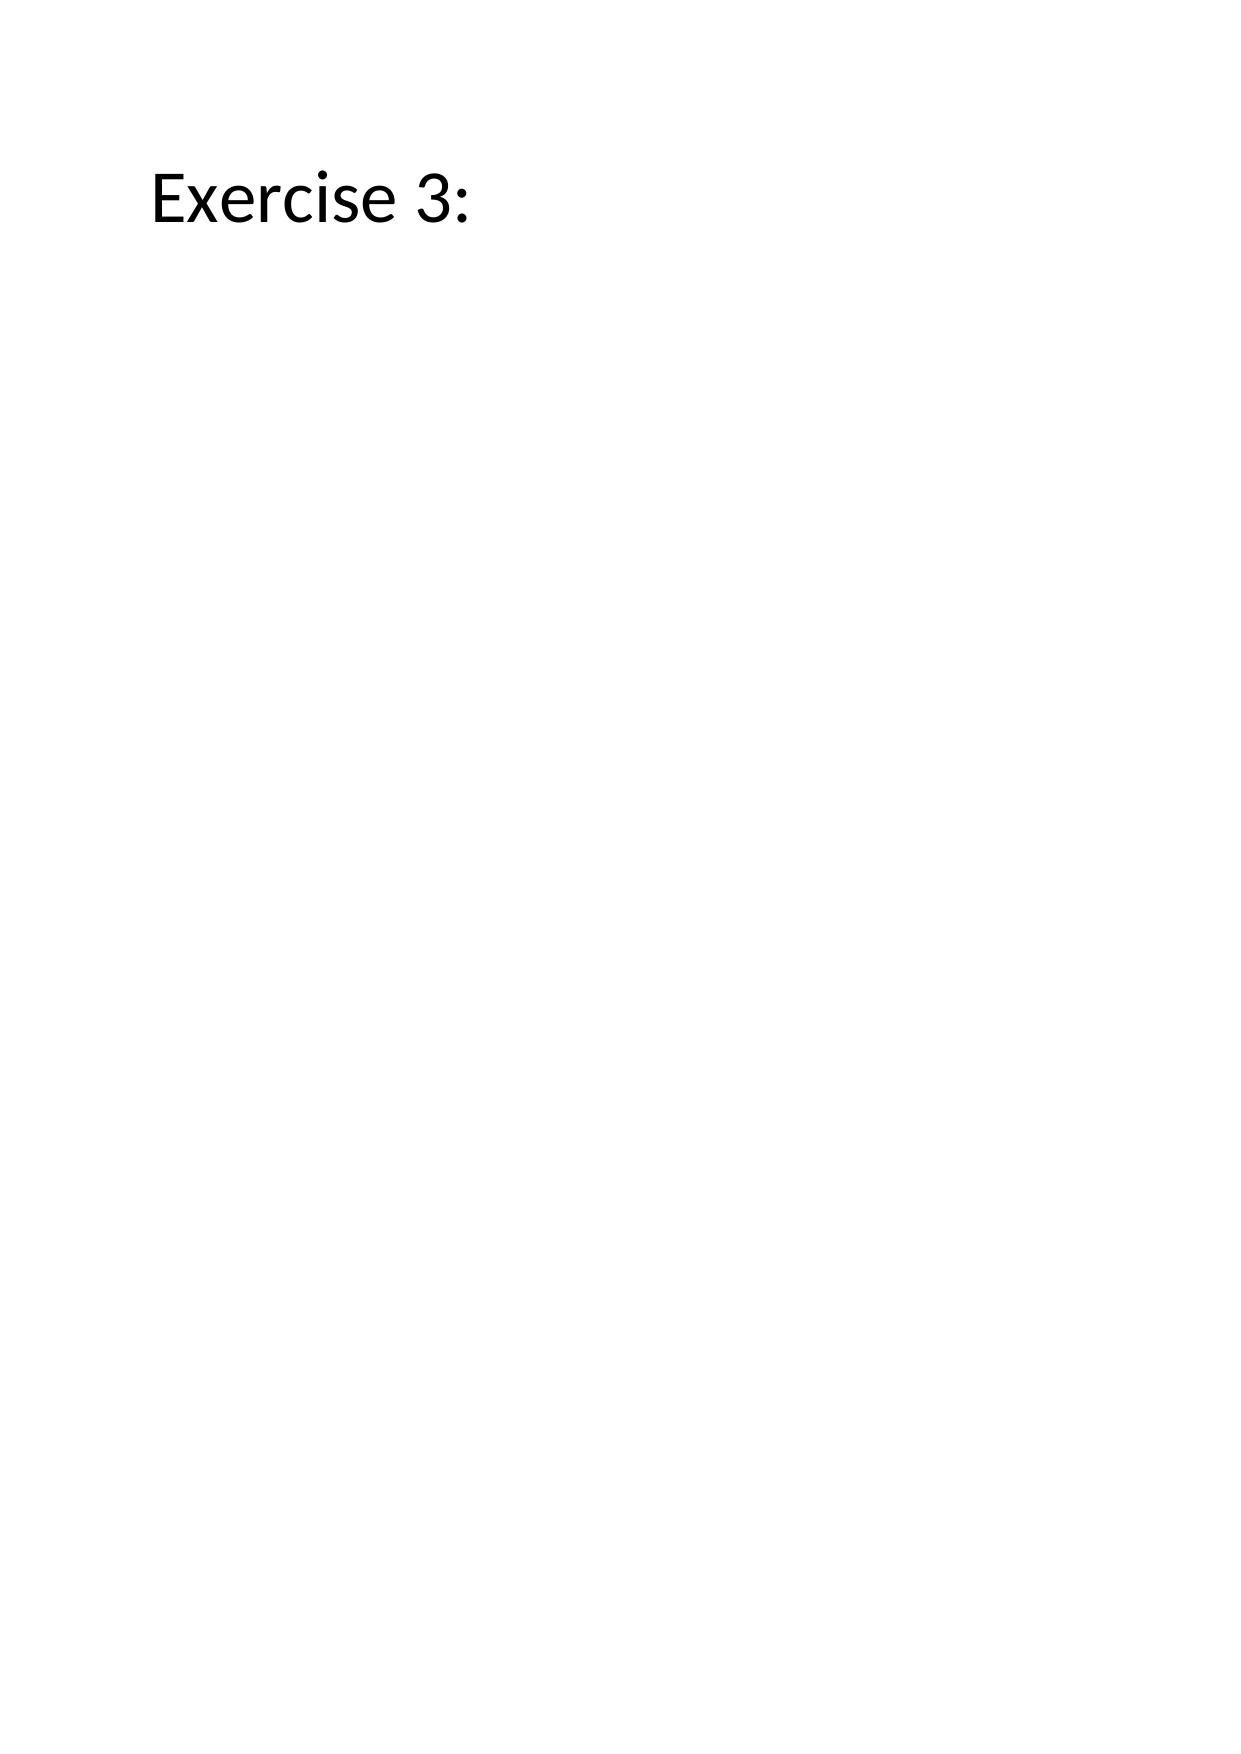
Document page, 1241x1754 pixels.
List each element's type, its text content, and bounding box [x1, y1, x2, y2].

text Exercise 3: [150, 150, 1090, 242]
